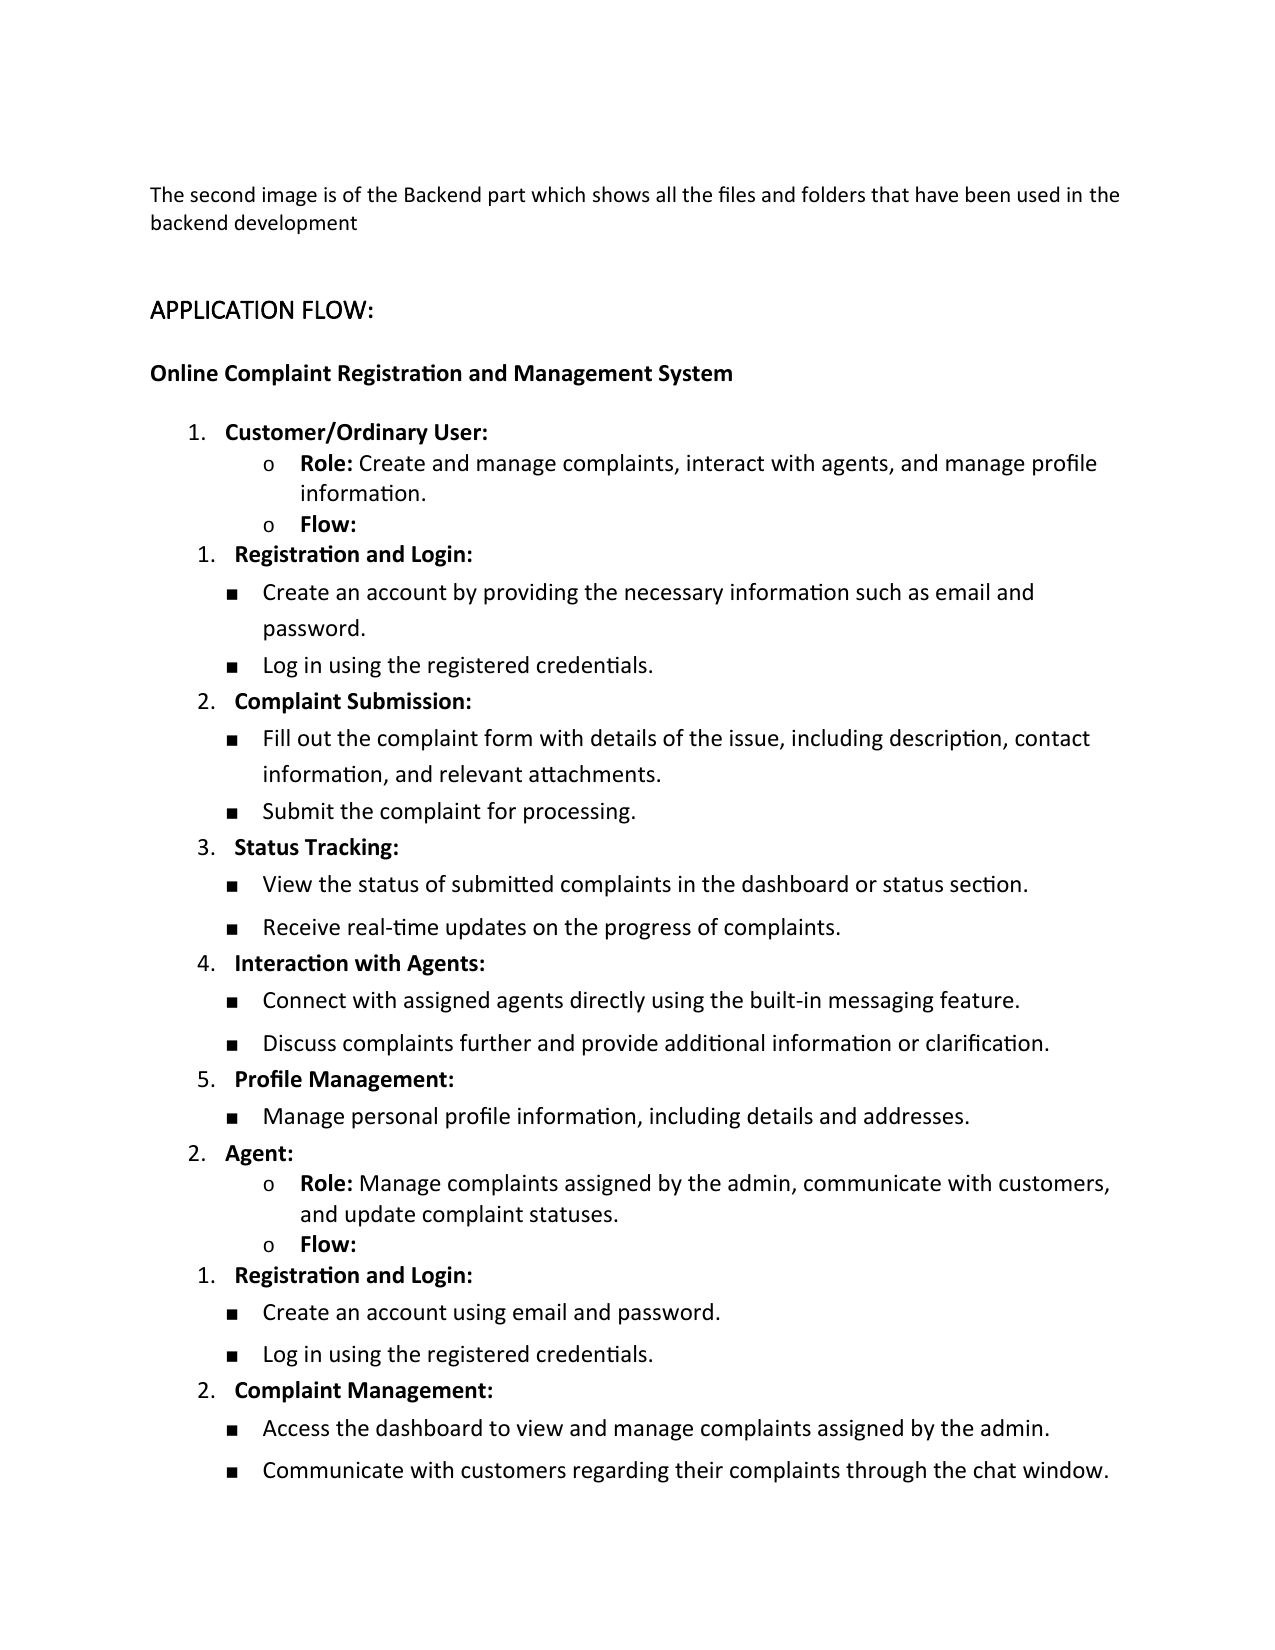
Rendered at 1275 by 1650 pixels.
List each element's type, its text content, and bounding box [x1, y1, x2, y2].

list Interaction with Agents: [197, 947, 1125, 978]
list Communicate with customers regarding their complaints through the chat window. [225, 1448, 1125, 1491]
list Profile Management: [197, 1063, 1125, 1094]
list Flow: [262, 508, 1125, 539]
text Online Complaint Registration and Management System [150, 357, 1125, 387]
list Customer/Ordinary User: [187, 417, 1125, 447]
text The second image is of the Backend part which shows all the files and folders that have been used in the backend development [150, 181, 1125, 237]
list Discuss complaints further and provide additional information or clarification. [225, 1021, 1125, 1063]
list Status Tracking: [197, 832, 1125, 862]
list Fill out the complaint form with details of the issue, including description, contact information, and relevant attachments. [225, 716, 1125, 789]
list Registration and Login: [197, 1259, 1125, 1289]
list Role: Create and manage complaints, interact with agents, and manage profile information. [262, 447, 1125, 508]
list Log in using the registered credentials. [225, 1332, 1125, 1375]
list Create an account using email and password. [225, 1289, 1125, 1332]
list Manage personal profile information, including details and addresses. [225, 1094, 1125, 1137]
list Complaint Submission: [197, 685, 1125, 716]
list Registration and Login: [197, 539, 1125, 569]
list Agent: [187, 1137, 1125, 1167]
list Connect with assigned agents directly using the built-in messaging feature. [225, 978, 1125, 1021]
list View the status of submitted complaints in the dashboard or status section. [225, 862, 1125, 905]
list Complaint Management: [197, 1375, 1125, 1405]
list Log in using the registered credentials. [225, 642, 1125, 685]
list Access the dashboard to view and manage complaints assigned by the admin. [225, 1405, 1125, 1448]
list Flow: [262, 1228, 1125, 1259]
subtitle APPLICATION FLOW: [150, 292, 1125, 325]
list Create an account by providing the necessary information such as email and password. [225, 569, 1125, 642]
list Submit the complaint for processing. [225, 789, 1125, 832]
list Receive real-time updates on the progress of complaints. [225, 905, 1125, 947]
list Role: Manage complaints assigned by the admin, communicate with customers, and update complaint statuses. [262, 1167, 1125, 1228]
